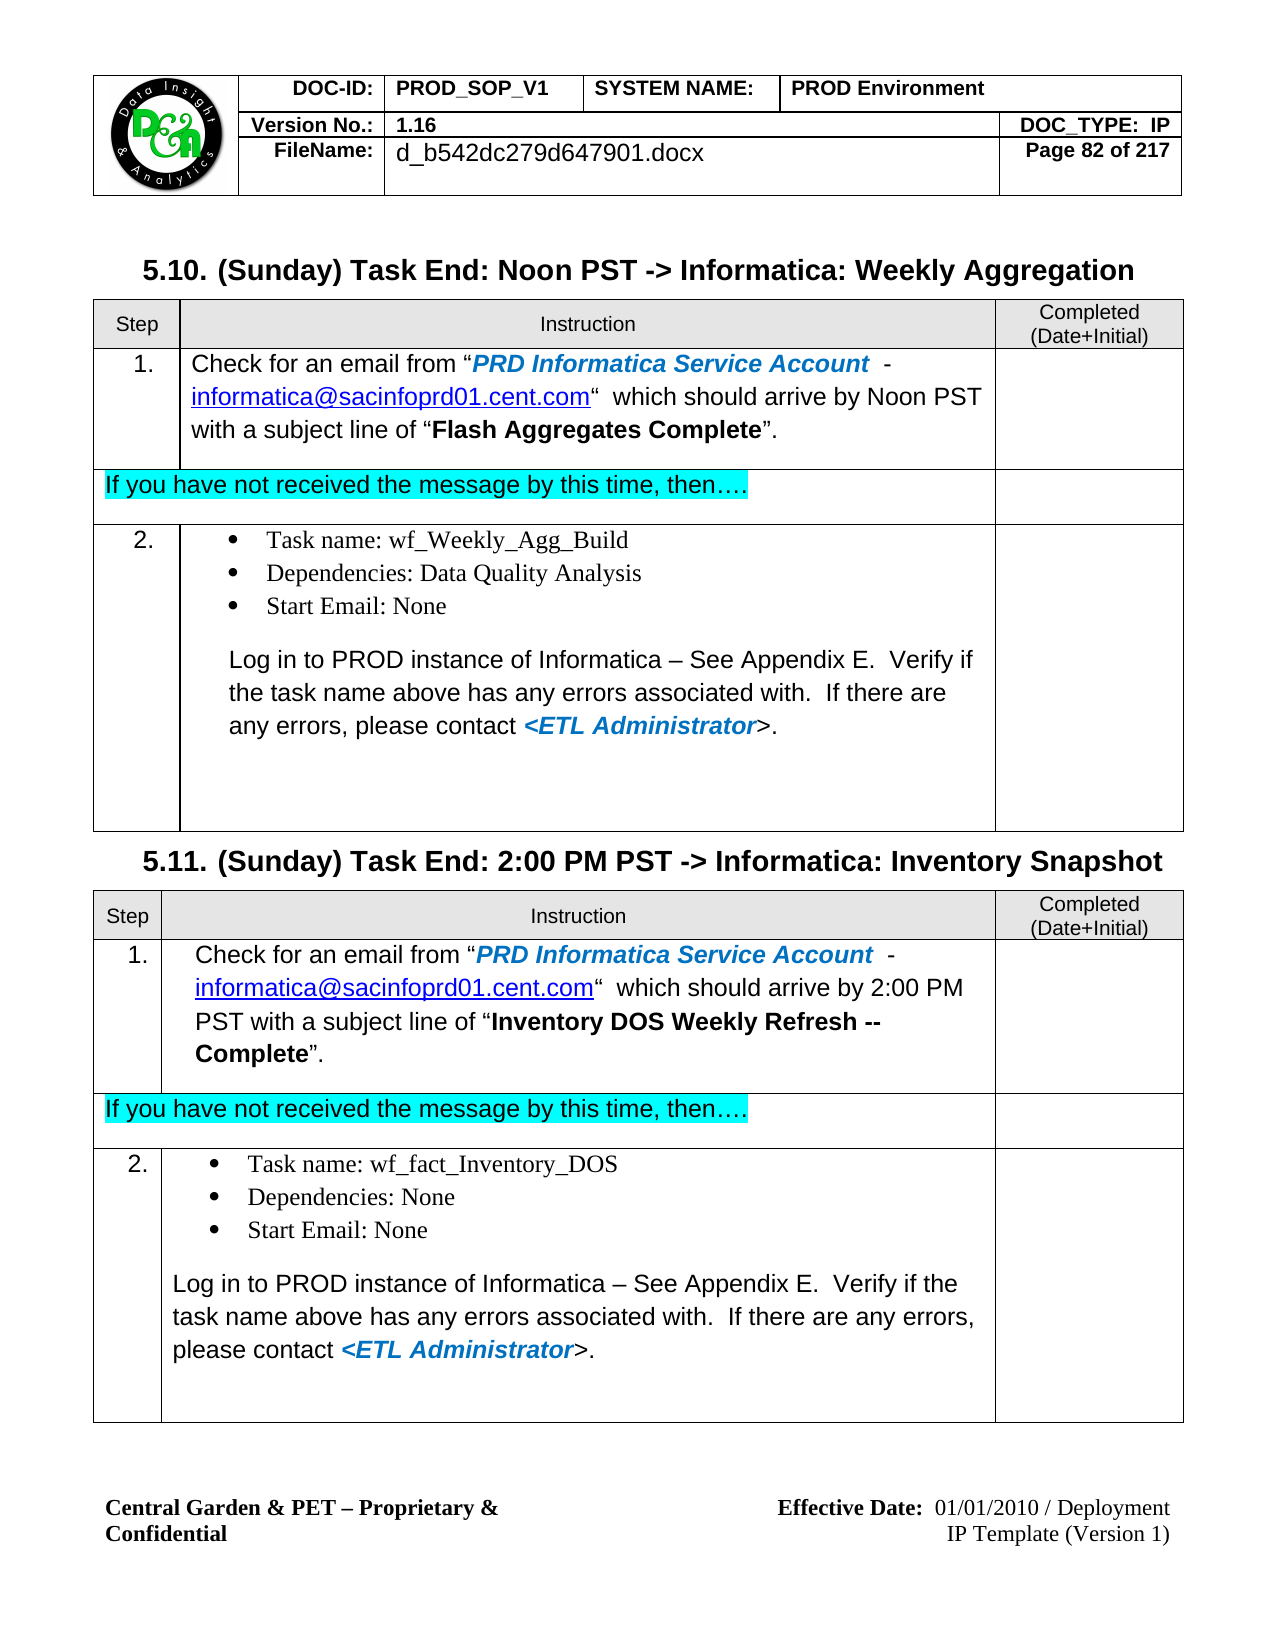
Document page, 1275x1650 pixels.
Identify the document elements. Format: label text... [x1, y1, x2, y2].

table_cell [94, 1149, 161, 1422]
table_cell Check for an email from “PRD Informatica Service Account - informatica@sacinfoprd01.cent.com“ which should arrive by Noon PST with a subject line of “Flash Aggregates Complete”. [181, 349, 995, 469]
table_cell [996, 349, 1183, 469]
table_cell [94, 940, 161, 1093]
table_cell [996, 470, 1183, 524]
table_cell Check for an email from “PRD Informatica Service Account - informatica@sacinfoprd01.cent.com“ which should arrive by 2:00 PM PST with a subject line of “Inventory DOS Weekly Refresh -- Complete”. [162, 940, 995, 1093]
table_header Completed (Date+Initial) [996, 300, 1183, 348]
subtitle (Sunday) Task End: 2:00 PM PST -> Informatica: Inventory Snapshot [142, 844, 1170, 878]
table_header Completed (Date+Initial) [996, 891, 1183, 939]
table_cell If you have not received the message by this time, then…. [94, 1094, 995, 1148]
table_cell [94, 349, 179, 469]
table_header Step [94, 300, 179, 348]
table_cell [996, 940, 1183, 1093]
table_cell [996, 1149, 1183, 1422]
table_cell [94, 525, 179, 831]
table_cell Task name: wf_fact_Inventory_DOS Dependencies: None Start Email: None Log in to PROD instance of Informatica – See Appendix E. Verify if the task name above has any errors associated with. If there are any errors, please contact <ETL Administrator>. [162, 1149, 995, 1422]
subtitle (Sunday) Task End: Noon PST -> Informatica: Weekly Aggregation [142, 253, 1170, 287]
table_cell [996, 1094, 1183, 1148]
table_header Instruction [181, 300, 995, 348]
table_header Step [94, 891, 161, 939]
table_cell If you have not received the message by this time, then…. [94, 470, 995, 524]
table_cell Task name: wf_Weekly_Agg_Build Dependencies: Data Quality Analysis Start Email: None Log in to PROD instance of Informatica – See Appendix E. Verify if the task name above has any errors associated with. If there are any errors, please contact <ETL Administrator>. [181, 525, 995, 831]
table_cell [996, 525, 1183, 831]
picture [108, 76, 227, 195]
table_header Instruction [162, 891, 995, 939]
